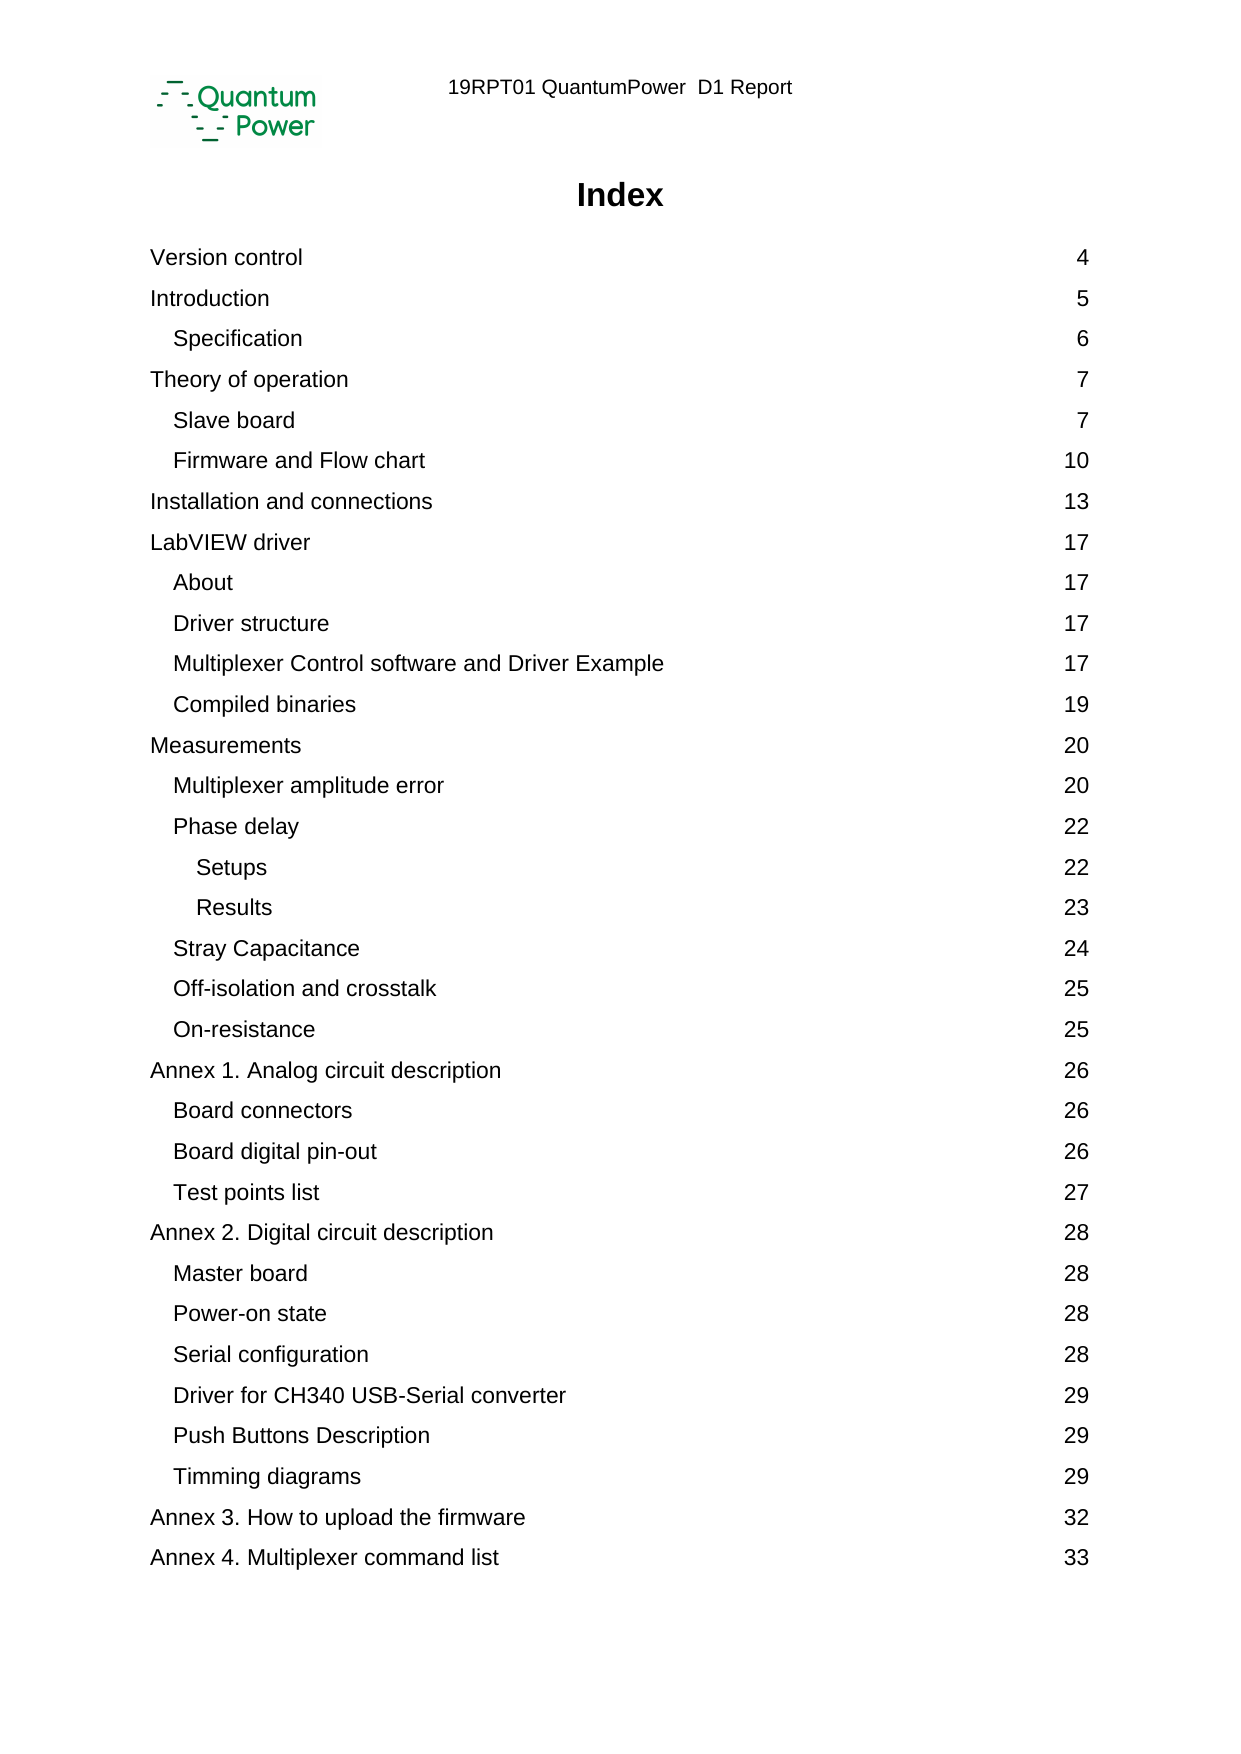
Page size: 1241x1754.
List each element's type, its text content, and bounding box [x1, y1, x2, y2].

text Index [150, 175, 1090, 213]
picture [150, 75, 322, 148]
